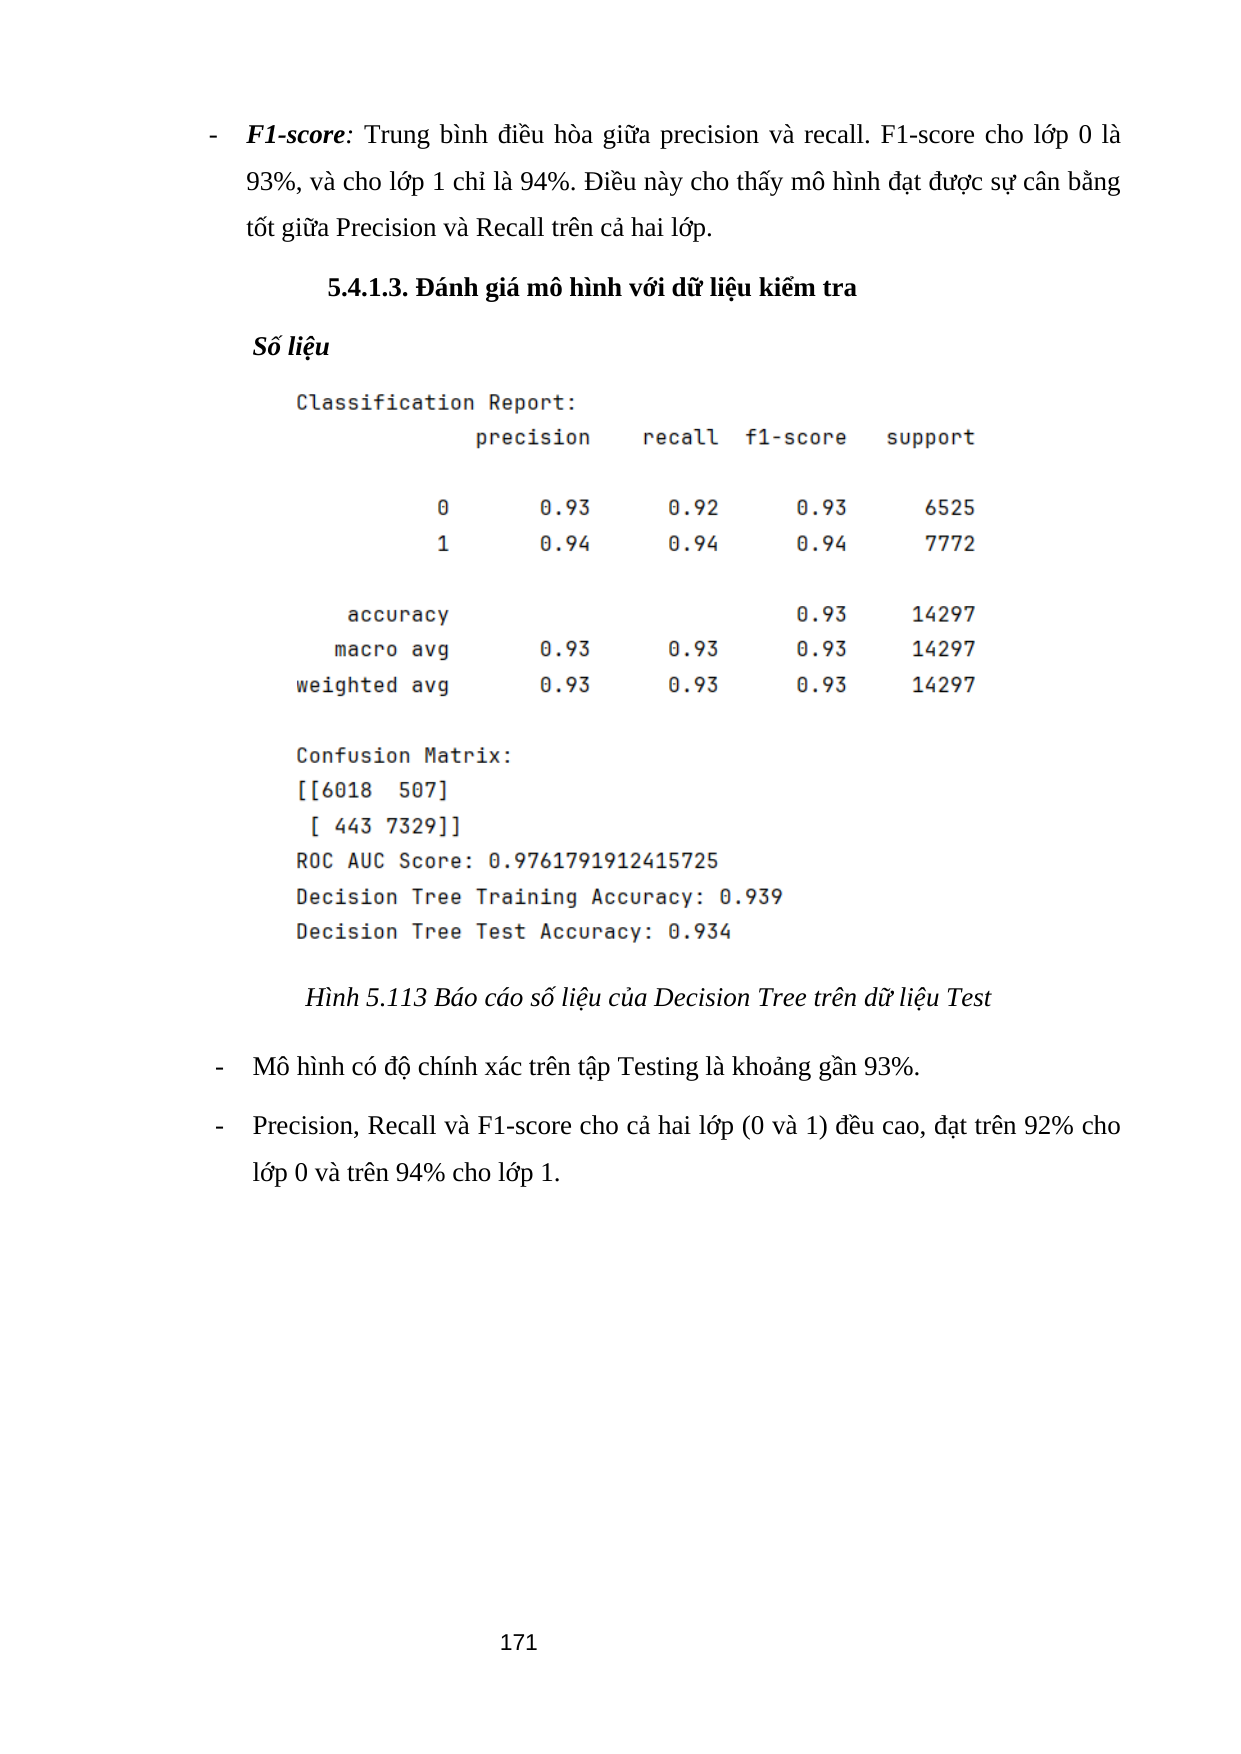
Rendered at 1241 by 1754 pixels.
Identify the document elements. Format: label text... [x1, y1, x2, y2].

list Precision, Recall và F1-score cho cả hai lớp (0 và 1) đều cao, đạt trên 92% cho lớp 0 và trên 94% cho lớp 1. [215, 1109, 1122, 1187]
list F1-score: Trung bình điều hòa giữa precision và recall. F1-score cho lớp 0 là 93%, và cho lớp 1 chỉ là 94%. Điều này cho thấy mô hình đạt được sự cân bằng tốt giữa Precision và Recall trên cả hai lớp. [208, 118, 1122, 243]
subtitle 5.4.1.3. Đánh giá mô hình với dữ liệu kiểm tra [252, 271, 1122, 302]
list Mô hình có độ chính xác trên tập Testing là khoảng gần 93%. [215, 1050, 1122, 1081]
text Số liệu [177, 330, 1122, 361]
picture [297, 388, 1003, 944]
